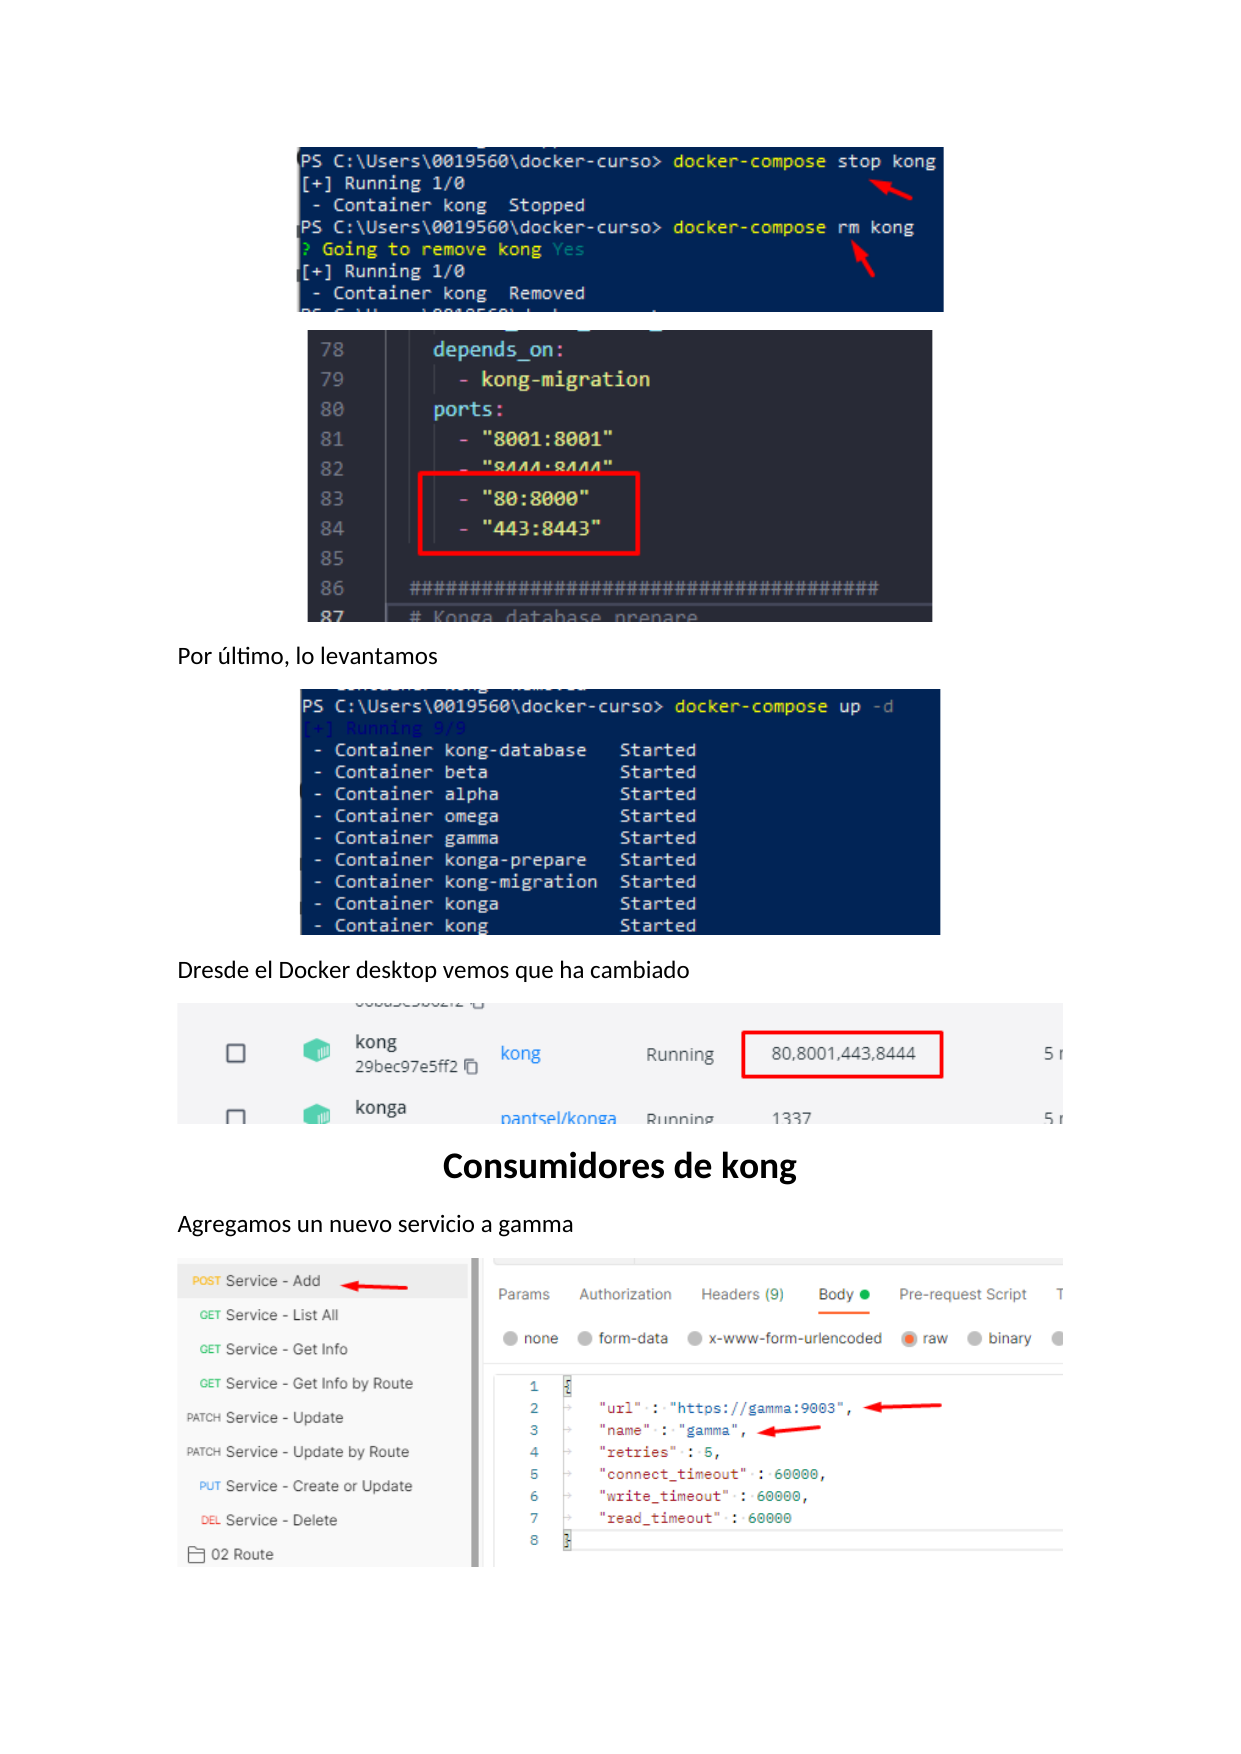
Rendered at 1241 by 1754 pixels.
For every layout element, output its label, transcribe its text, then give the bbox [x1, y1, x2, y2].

picture [177, 1258, 1063, 1567]
picture [296, 147, 944, 312]
picture [299, 689, 941, 935]
text Agregamos un nuevo servicio a gamma [177, 1209, 1063, 1239]
text Consumidores de kong [177, 1142, 1063, 1188]
picture [177, 1003, 1063, 1124]
text Dresde el Docker desktop vemos que ha cambiado [177, 954, 1063, 984]
picture [307, 330, 933, 622]
text Por último, lo levantamos [177, 640, 1063, 671]
